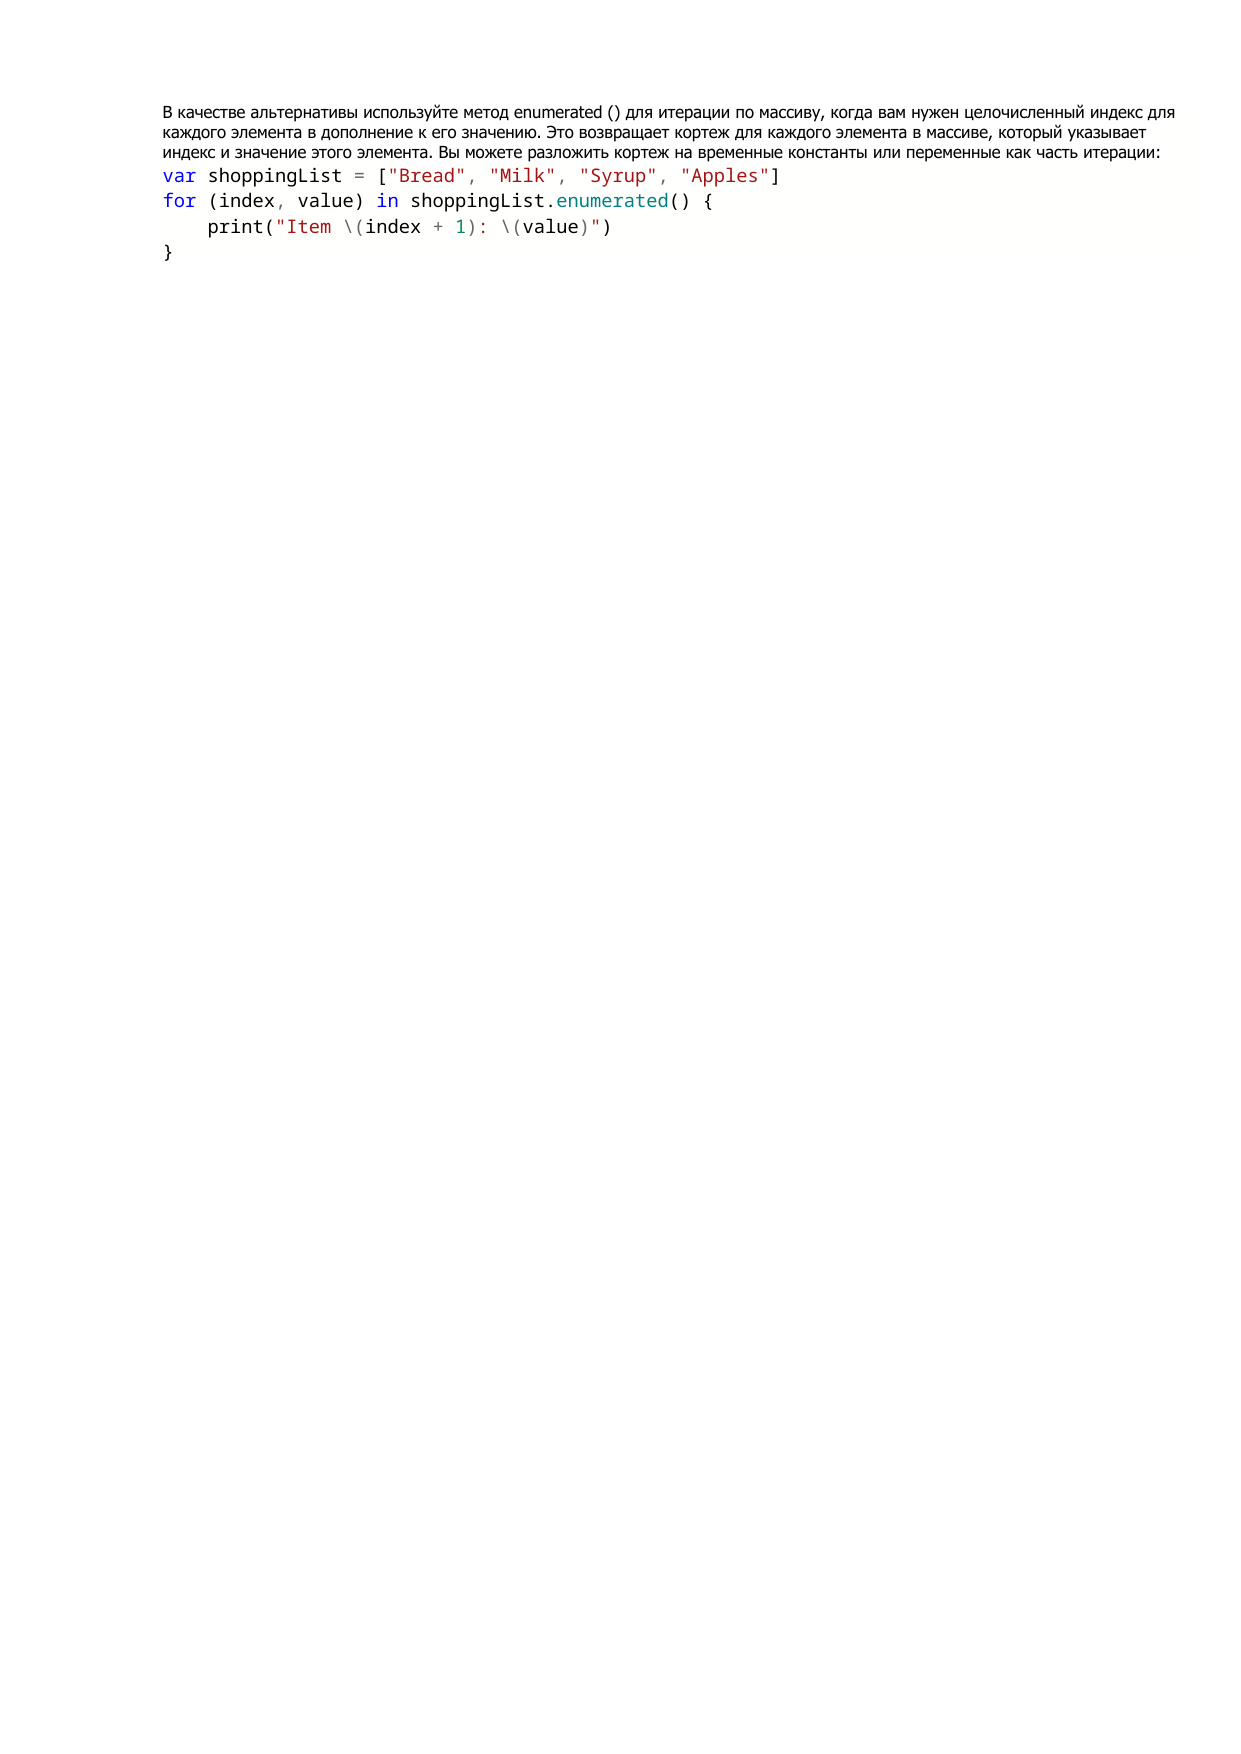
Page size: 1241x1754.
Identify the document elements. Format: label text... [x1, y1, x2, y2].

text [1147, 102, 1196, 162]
text } [162, 239, 1196, 264]
text for (index, value) in shoppingList.enumerated() { [162, 188, 1196, 213]
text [162, 162, 1196, 188]
text print("Item \(index + 1): \(value)") [162, 213, 1196, 239]
